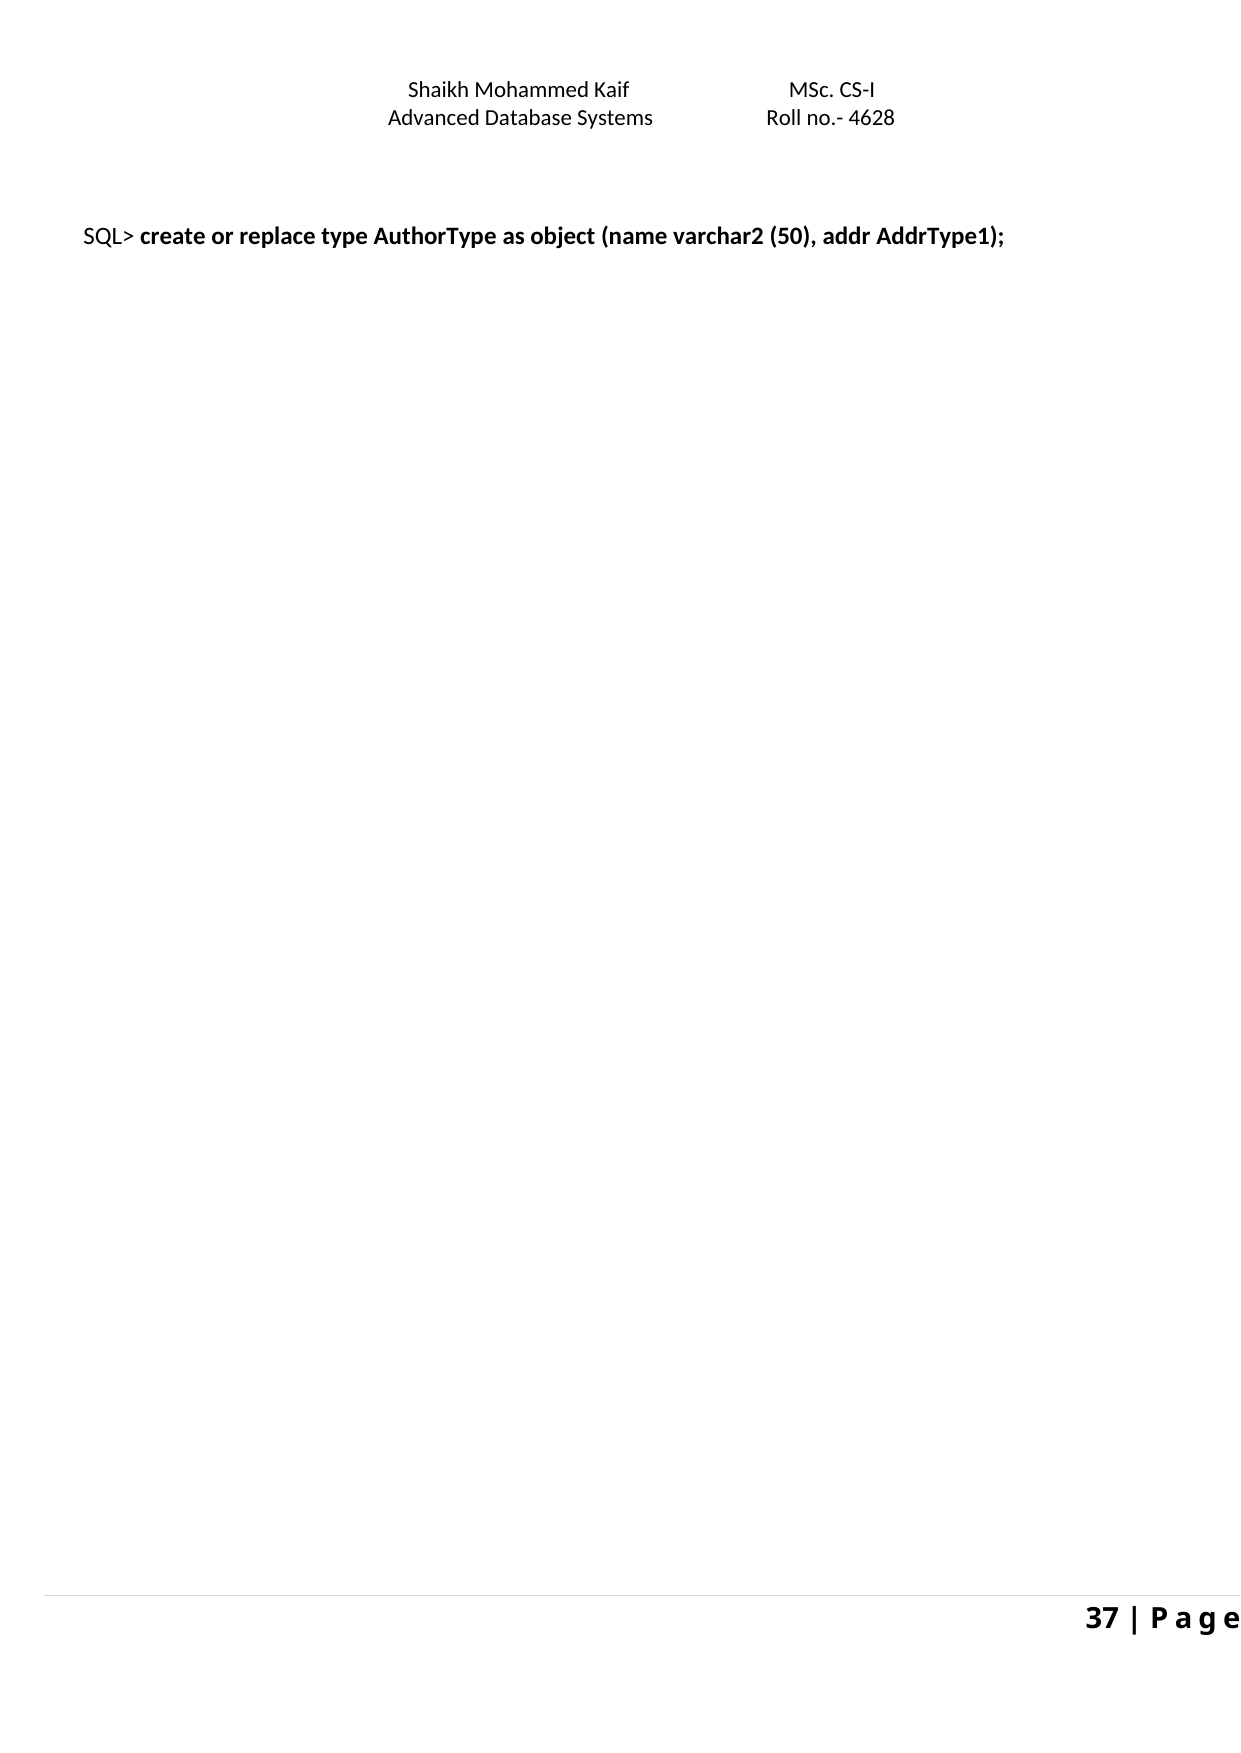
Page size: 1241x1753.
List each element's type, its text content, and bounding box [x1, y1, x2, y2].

text SQL> create or replace type AuthorType as object (name varchar2 (50), addr AddrType1); [83, 220, 1240, 251]
